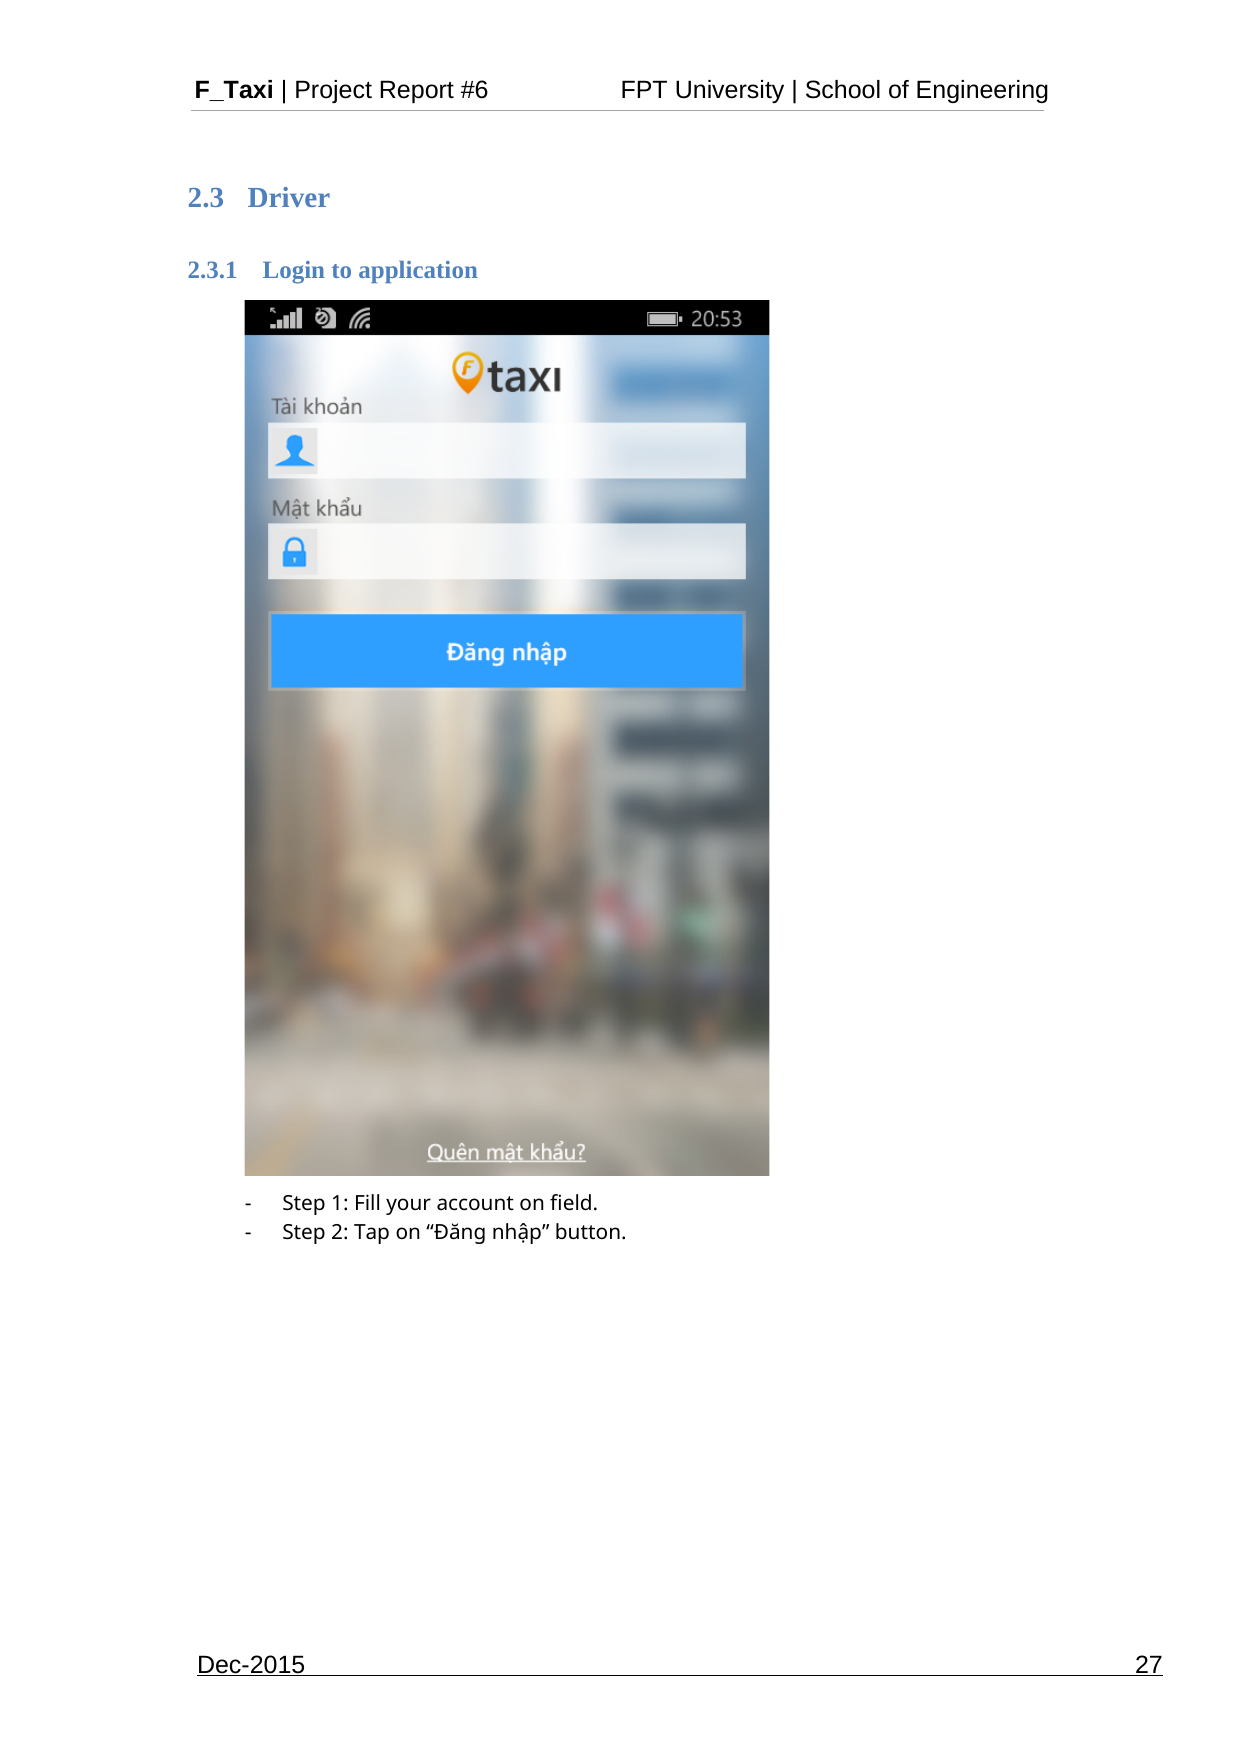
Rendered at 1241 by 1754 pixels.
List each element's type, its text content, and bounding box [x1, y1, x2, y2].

picture [244, 300, 770, 1176]
list Step 1: Fill your account on field. [244, 1188, 1053, 1217]
list Step 2: Tap on “Đăng nhập” button. [244, 1217, 1053, 1245]
subtitle Login to application [187, 255, 1053, 284]
subtitle Driver [187, 180, 1053, 213]
